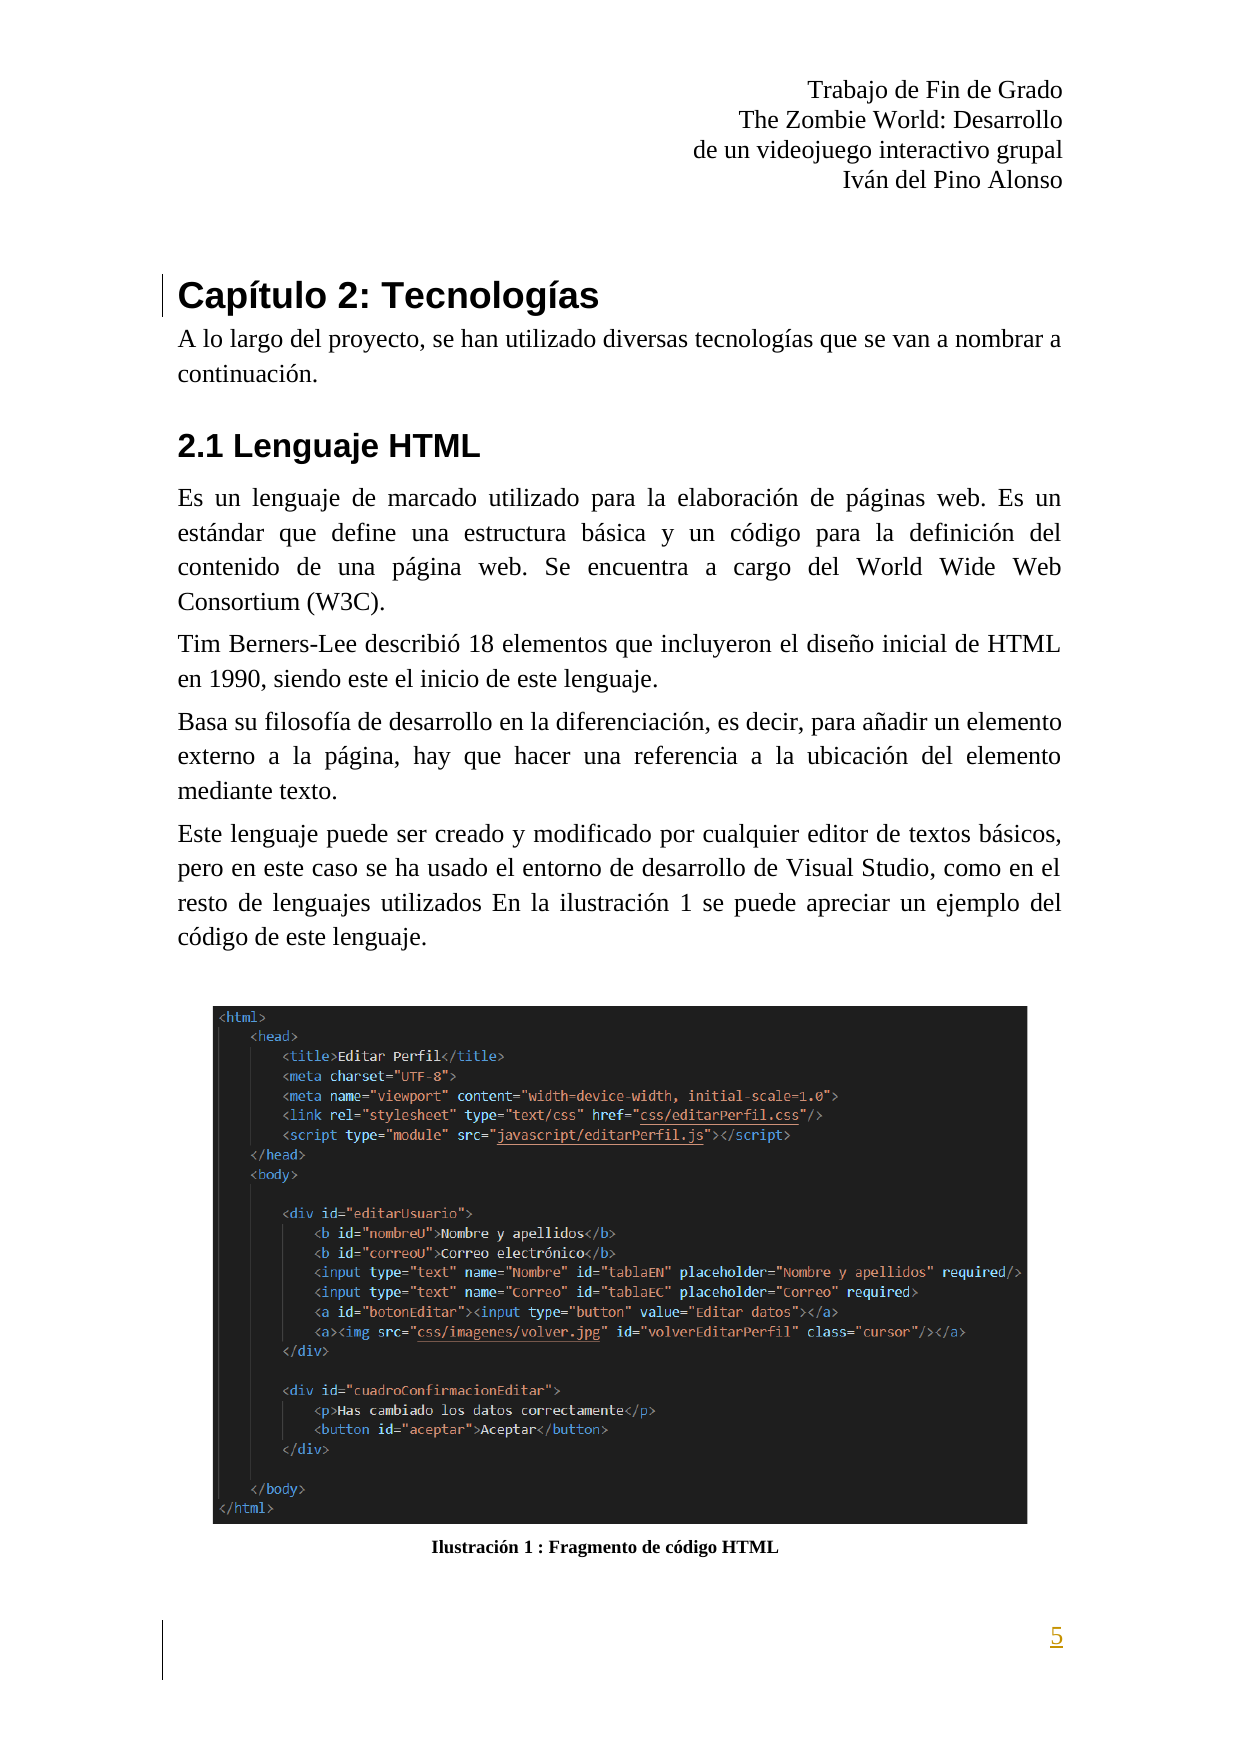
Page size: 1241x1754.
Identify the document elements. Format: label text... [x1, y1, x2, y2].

subtitle 2.1 Lenguaje HTML [177, 426, 1063, 464]
picture [212, 1006, 1028, 1524]
text Ilustración 1 : Fragmento de código HTML [398, 1536, 1063, 1558]
text Basa su filosofía de desarrollo en la diferenciación, es decir, para añadir un elemento externo a la página, hay que hacer una referencia a la ubicación del elemento mediante texto. [177, 706, 1063, 805]
text Es un lenguaje de marcado utilizado para la elaboración de páginas web. Es un estándar que define una estructura básica y un código para la definición del contenido de una página web. Se encuentra a cargo del World Wide Web Consortium (W3C). [177, 482, 1063, 616]
text A lo largo del proyecto, se han utilizado diversas tecnologías que se van a nombrar a continuación. [177, 323, 1063, 388]
subtitle Capítulo 2: Tecnologías [177, 274, 1063, 317]
text Este lenguaje puede ser creado y modificado por cualquier editor de textos básicos, pero en este caso se ha usado el entorno de desarrollo de Visual Studio, como en el resto de lenguajes utilizados En la ilustración 1 se puede apreciar un ejemplo del código de este lenguaje. [177, 818, 1063, 951]
text Tim Berners-Lee describió 18 elementos que incluyeron el diseño inicial de HTML en 1990, siendo este el inicio de este lenguaje. [177, 628, 1063, 693]
